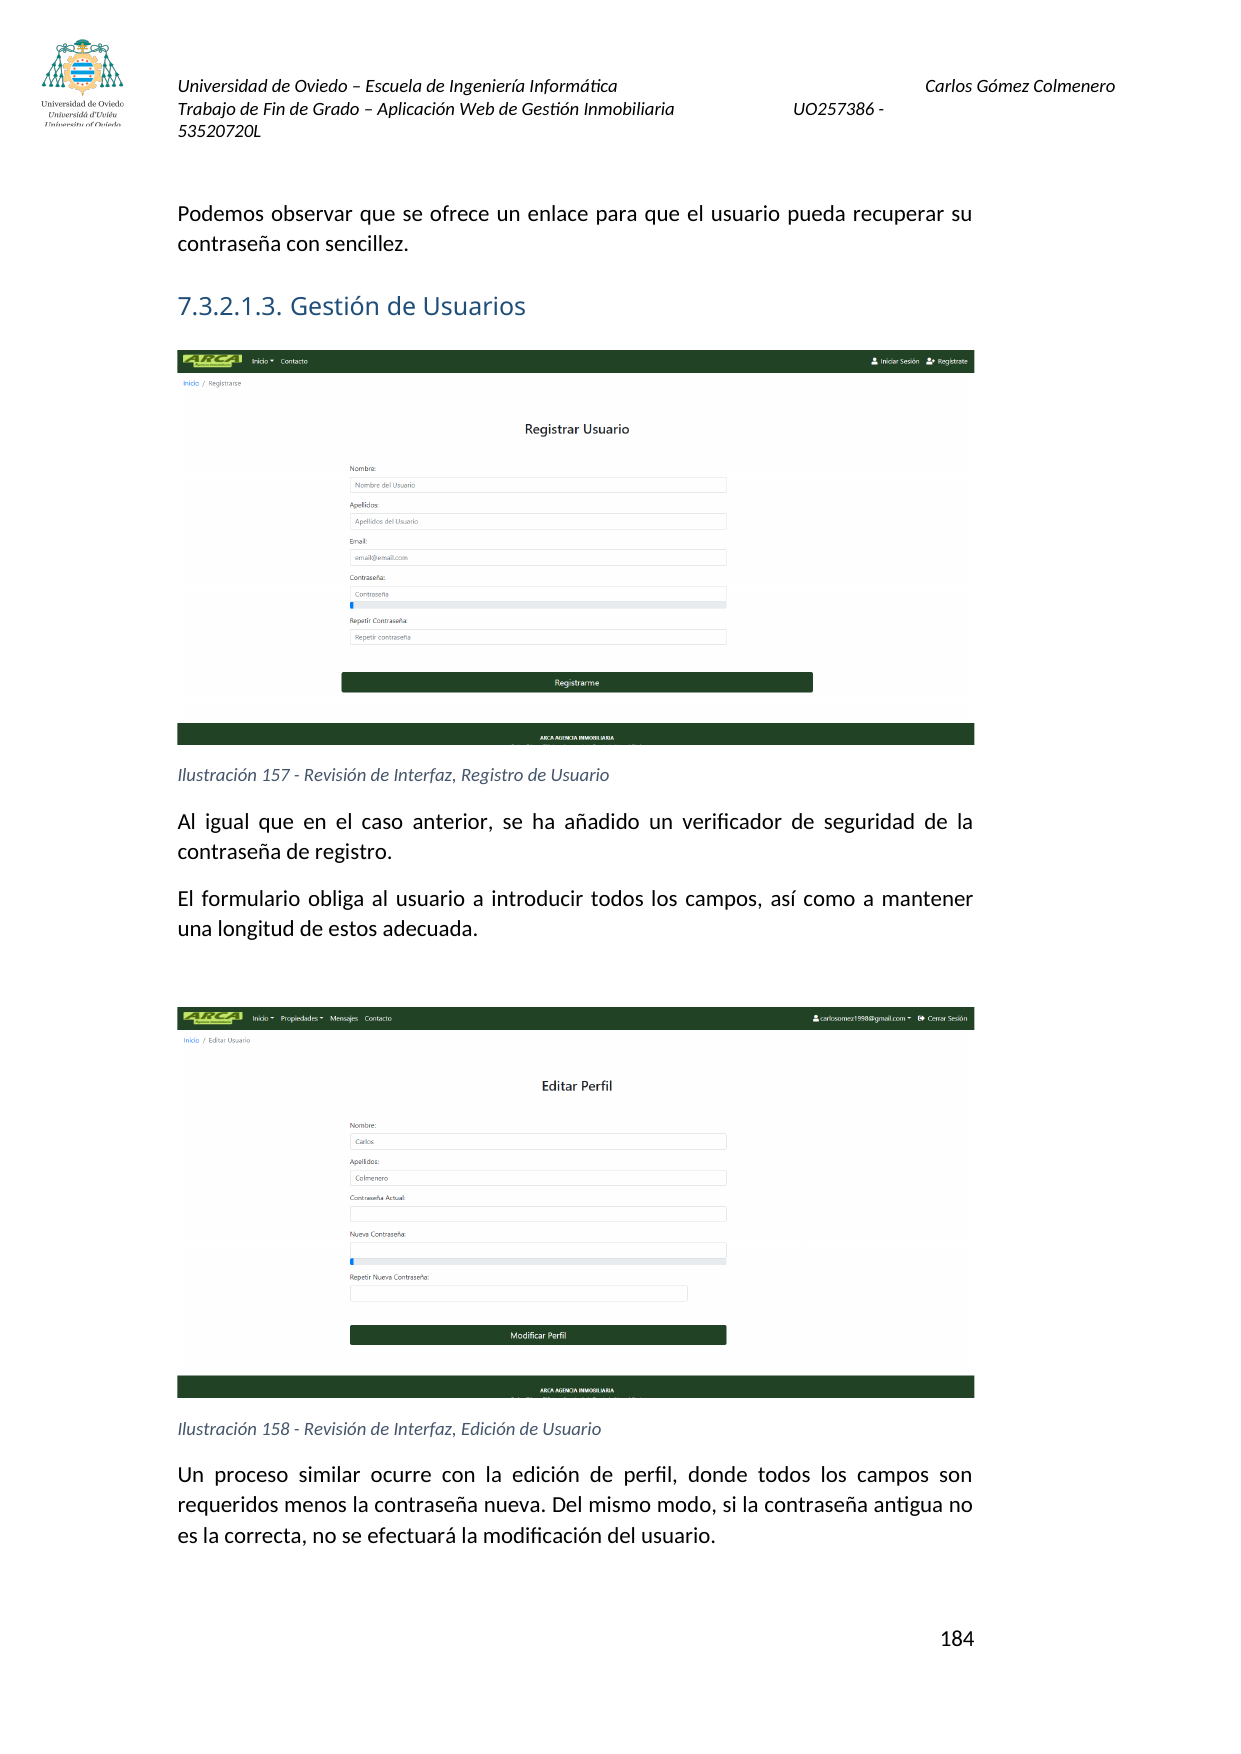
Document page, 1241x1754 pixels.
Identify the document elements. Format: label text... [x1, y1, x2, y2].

subtitle Gestión de Usuarios [177, 288, 974, 322]
text El formulario obliga al usuario a introducir todos los campos, así como a mantener una longitud de estos adecuada. [177, 884, 974, 942]
picture [177, 350, 975, 745]
picture [36, 38, 124, 126]
text Al igual que en el caso anterior, se ha añadido un verificador de seguridad de la contraseña de registro. [177, 807, 974, 865]
text Ilustración 158 - Revisión de Interfaz, Edición de Usuario [177, 1417, 974, 1439]
text Podemos observar que se ofrece un enlace para que el usuario pueda recuperar su contraseña con sencillez. [177, 199, 974, 257]
text Ilustración 157 - Revisión de Interfaz, Registro de Usuario [177, 763, 974, 786]
text Un proceso similar ocurre con la edición de perfil, donde todos los campos son requeridos menos la contraseña nueva. Del mismo modo, si la contraseña antigua no es la correcta, no se efectuará la modificación del usuario. [177, 1460, 974, 1549]
picture [177, 1007, 975, 1398]
